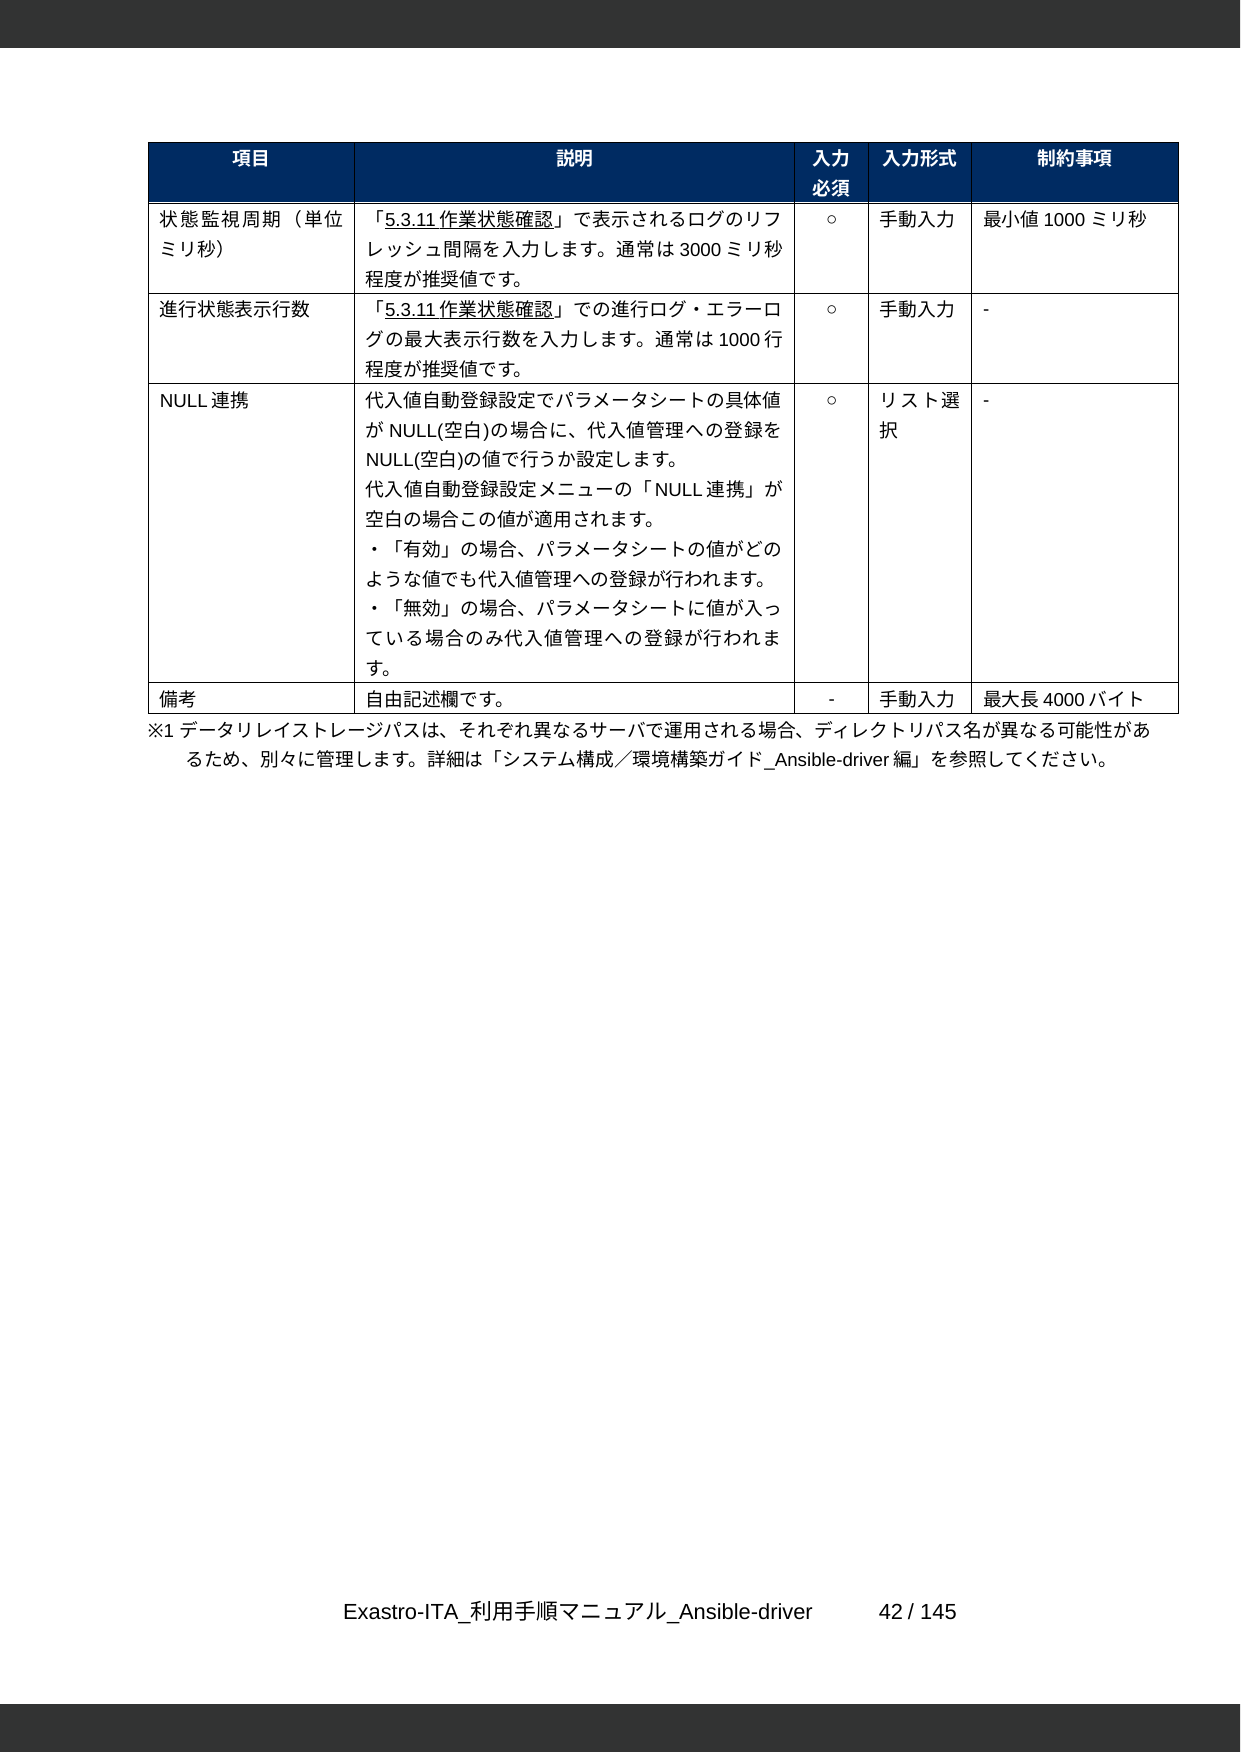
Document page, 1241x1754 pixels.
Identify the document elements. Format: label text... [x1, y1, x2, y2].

table_header 説明 [355, 143, 794, 202]
table_header 入力形式 [869, 143, 971, 202]
table_cell ○ [795, 384, 868, 682]
table_cell - [795, 683, 868, 713]
table_cell NULL連携 [149, 384, 354, 682]
table_header 入力 必須 [795, 143, 868, 202]
table_cell ○ [795, 204, 868, 293]
table_cell 代入値自動登録設定でパラメータシートの具体値がNULL(空白)の場合に、代入値管理への登録をNULL(空白)の値で行うか設定します。 代入値自動登録設定メニューの「NULL連携」が空白の場合この値が適用されます。 ・「有効」の場合、パラメータシートの値がどのような値でも代入値管理への登録が行われます。 ・「無効」の場合、パラメータシートに値が入っている場合のみ代入値管理への登録が行われます。 [355, 384, 794, 682]
table_cell 自由記述欄です。 [355, 683, 794, 713]
picture [0, 1704, 1241, 1752]
table_cell 最小値 1000 ミリ秒 [972, 204, 1178, 293]
table_cell 手動入力 [869, 683, 971, 713]
table_cell リスト選択 [869, 384, 971, 682]
table_cell 状態監視周期（単位ミリ秒） [149, 204, 354, 293]
table_cell 手動入力 [869, 204, 971, 293]
table_cell 備考 [149, 683, 354, 713]
picture [0, 0, 1241, 48]
table_cell - [972, 294, 1178, 383]
table_cell ○ [795, 294, 868, 383]
table_cell 進行状態表示行数 [149, 294, 354, 383]
table_cell 手動入力 [869, 294, 971, 383]
table_cell 最大長4000バイト [972, 683, 1178, 713]
table_header 制約事項 [972, 143, 1178, 202]
table_header 項目 [149, 143, 354, 202]
table_cell 「5.3.11作業状態確認」での進行ログ・エラーログの最大表示行数を入力します。通常は1000行程度が推奨値です。 [355, 294, 794, 383]
table_cell 「5.3.11作業状態確認」で表示されるログのリフレッシュ間隔を入力します。通常は3000ミリ秒程度が推奨値です。 [355, 204, 794, 293]
table_cell - [972, 384, 1178, 682]
text ※1 データリレイストレージパスは、それぞれ異なるサーバで運用される場合、ディレクトリパス名が異なる可能性があるため、別々に管理します。詳細は「システム構成／環境構築ガイド_Ansible-driver編」を参照してください。 [148, 714, 1152, 774]
